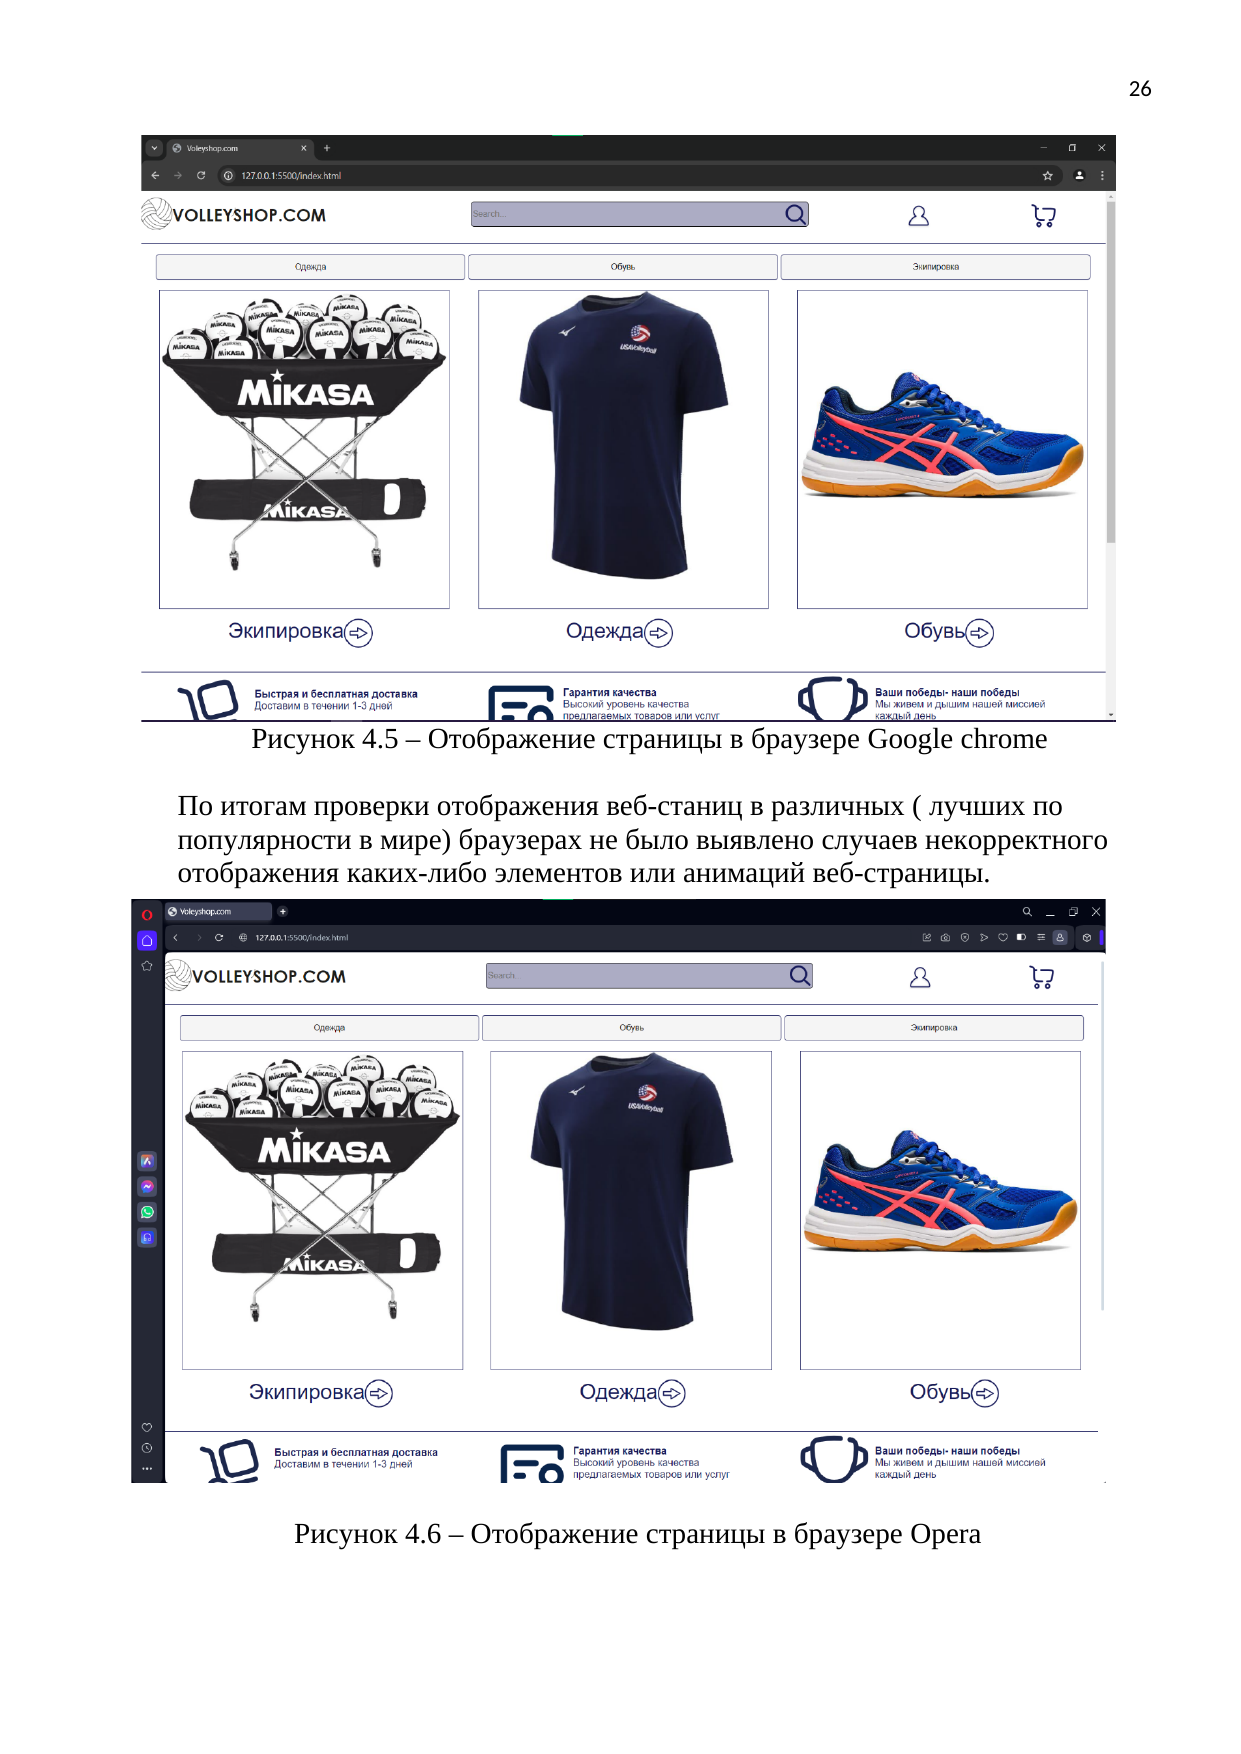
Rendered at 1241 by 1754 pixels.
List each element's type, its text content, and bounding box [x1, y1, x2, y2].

text По итогам проверки отображения веб-станиц в различных ( лучших по популярности в мире) браузерах не было выявлено случаев некорректного отображения каких-либо элементов или анимаций веб-страницы. [177, 788, 1152, 889]
picture [141, 135, 1116, 722]
text Рисунок 4.6 – Отображение страницы в браузере Opera [177, 1516, 1152, 1550]
picture [131, 899, 1106, 1483]
